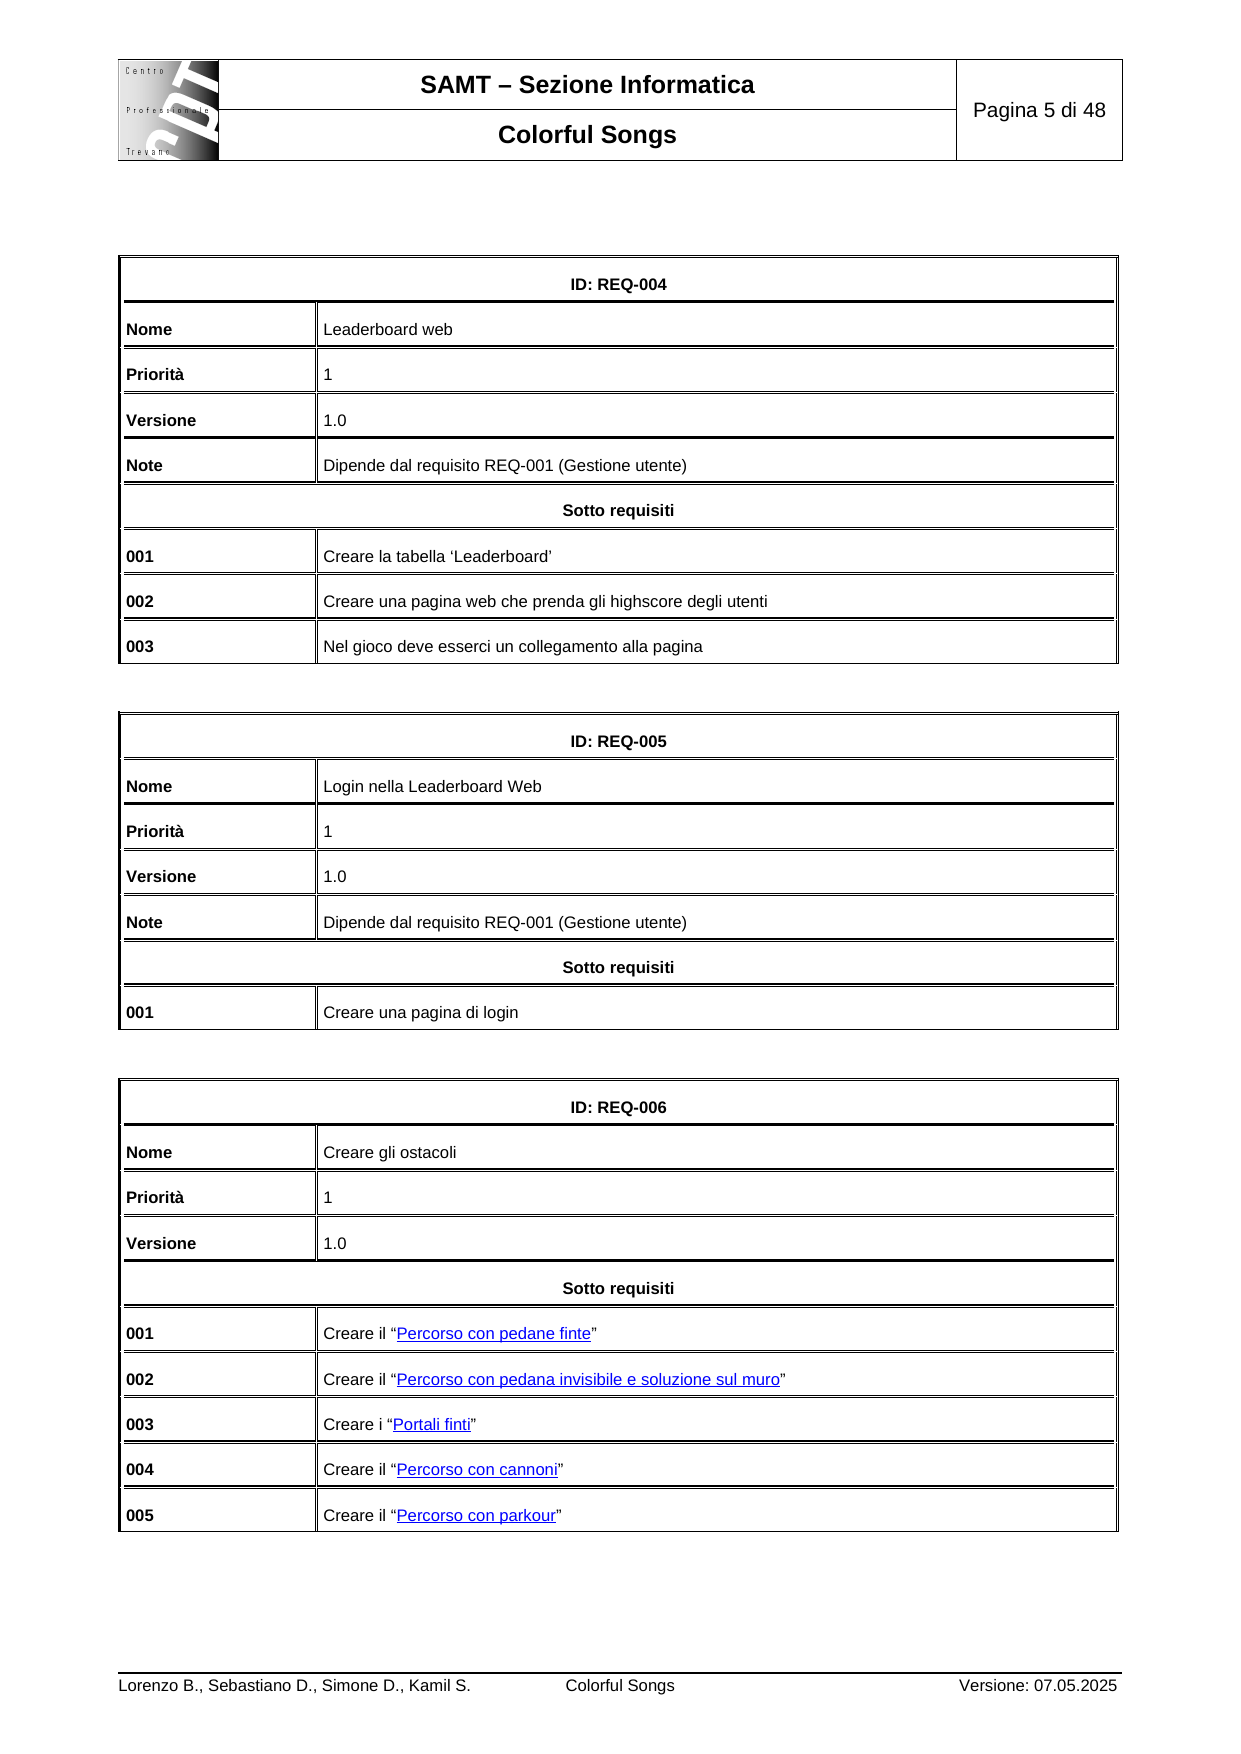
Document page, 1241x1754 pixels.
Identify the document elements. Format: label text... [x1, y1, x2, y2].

table_cell Note [121, 436, 315, 481]
table_header ID: REQ-006 [121, 1081, 1116, 1123]
table_cell Versione [121, 848, 315, 893]
table_cell Sotto requisiti [121, 938, 1116, 983]
table_cell Note [120, 893, 317, 938]
table_cell Creare una pagina web che prenda gli highscore degli utenti [317, 572, 1117, 617]
table_cell Sotto requisiti [121, 1259, 1116, 1304]
table_header ID: REQ-005 [121, 715, 1116, 757]
table_cell Creare il “Percorso con pedane finte” [318, 1304, 1116, 1349]
table_cell Creare il “Percorso con parkour” [318, 1485, 1116, 1531]
table_cell Creare la tabella ‘Leaderboard’ [317, 527, 1117, 572]
table_cell Versione [120, 391, 317, 436]
table_header ID: REQ-004 [121, 258, 1116, 300]
table_cell Creare il “Percorso con cannoni” [318, 1440, 1116, 1485]
table_cell 002 [121, 1350, 315, 1395]
table_cell 1 [318, 1168, 1116, 1213]
table_cell Creare gli ostacoli [318, 1123, 1117, 1168]
table_cell Dipende dal requisito REQ-001 (Gestione utente) [318, 436, 1116, 481]
table_cell Nome [120, 757, 317, 802]
table_cell 002 [120, 572, 317, 617]
table_cell Sotto requisiti [121, 481, 1116, 527]
table_cell Priorità [121, 802, 315, 847]
table_cell 003 [121, 617, 315, 662]
table_cell 1 [318, 802, 1116, 847]
table_cell 001 [121, 983, 315, 1029]
table_cell 003 [120, 1395, 317, 1440]
table_cell Creare una pagina di login [318, 983, 1116, 1029]
table_cell 005 [121, 1485, 315, 1531]
table_cell 1.0 [318, 1214, 1116, 1259]
table_cell Nome [121, 300, 315, 345]
table_cell Priorità [121, 345, 315, 391]
table_cell Leaderboard web [318, 300, 1116, 345]
table_cell 1 [318, 345, 1116, 391]
table_cell 004 [121, 1440, 315, 1485]
table_cell Versione [121, 1214, 315, 1259]
table_cell Nome [120, 1123, 315, 1168]
table_cell Login nella Leaderboard Web [317, 757, 1117, 802]
table_cell Nel gioco deve esserci un collegamento alla pagina [318, 617, 1116, 662]
table_cell 001 [120, 527, 317, 572]
table_cell 1.0 [317, 391, 1117, 436]
table_cell Creare i “Portali finti” [317, 1395, 1117, 1440]
picture [118, 60, 219, 160]
table_cell Creare il “Percorso con pedana invisibile e soluzione sul muro” [318, 1350, 1116, 1395]
table_cell Dipende dal requisito REQ-001 (Gestione utente) [317, 893, 1117, 938]
table_cell 001 [121, 1304, 315, 1349]
table_cell Priorità [121, 1168, 315, 1213]
table_cell 1.0 [318, 848, 1116, 893]
